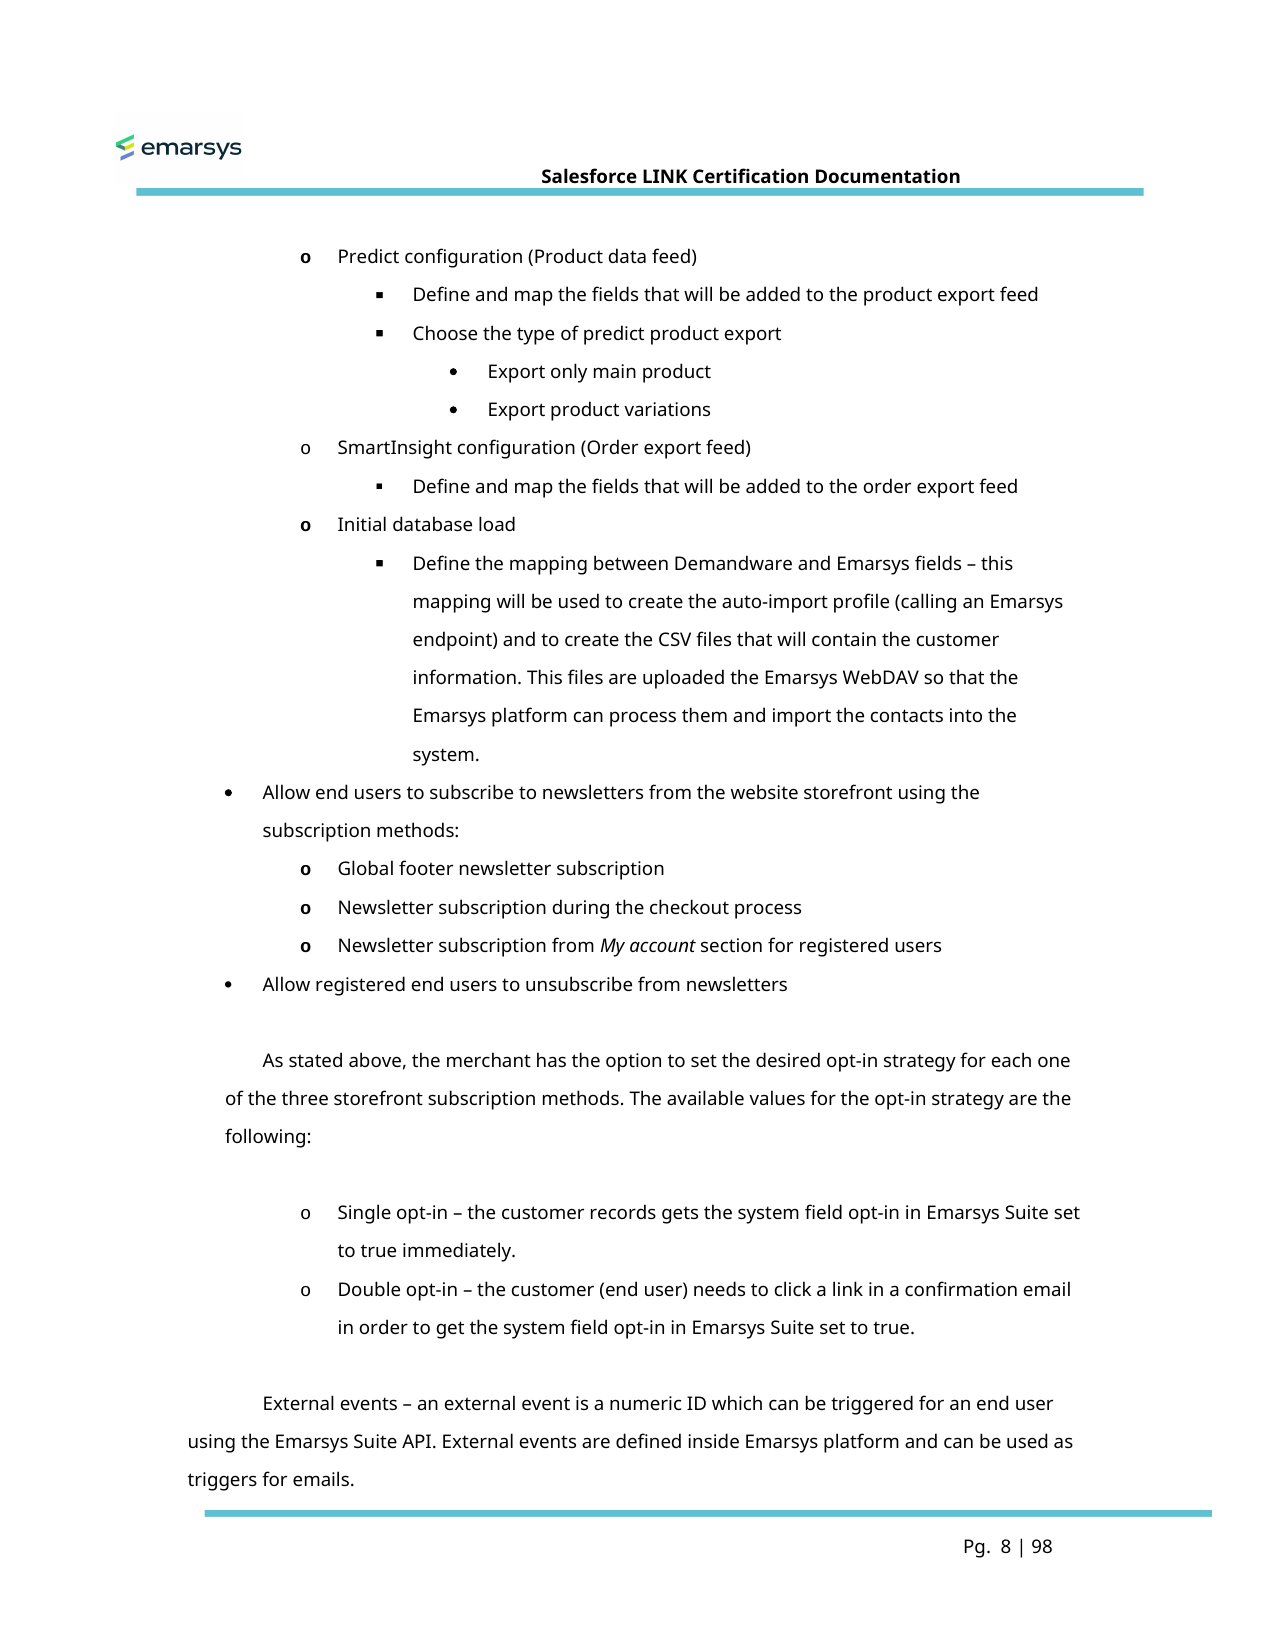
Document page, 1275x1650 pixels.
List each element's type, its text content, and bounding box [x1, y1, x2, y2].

list Predict configuration (Product data feed) [300, 243, 1087, 269]
list Newsletter subscription during the checkout process [300, 894, 1087, 920]
picture [113, 111, 244, 184]
text As stated above, the merchant has the option to set the desired opt-in strategy for each one of the three storefront subscription methods. The available values for the opt-in strategy are the following: [225, 1047, 1087, 1149]
list SmartInsight configuration (Order export feed) [300, 434, 1087, 460]
list Define and map the fields that will be added to the product export feed [375, 282, 1087, 307]
list Newsletter subscription from My account section for registered users [300, 933, 1087, 958]
list Export only main product [450, 358, 1087, 384]
list Export product variations [450, 396, 1087, 422]
picture [204, 1510, 1212, 1517]
list Choose the type of predict product export [375, 320, 1087, 345]
list Define and map the fields that will be added to the order export feed [375, 473, 1087, 499]
list Global footer newsletter subscription [300, 856, 1087, 881]
list Single opt-in – the customer records gets the system field opt-in in Emarsys Suite set to true immediately. [300, 1199, 1087, 1263]
text External events – an external event is a numeric ID which can be triggered for an end user using the Emarsys Suite API. External events are defined inside Emarsys platform and can be used as triggers for emails. [187, 1390, 1087, 1492]
list Double opt-in – the customer (end user) needs to click a link in a confirmation email in order to get the system field opt-in in Emarsys Suite set to true. [300, 1276, 1087, 1340]
list Allow end users to subscribe to newsletters from the website storefront using the subscription methods: [225, 779, 1087, 843]
picture [136, 188, 1144, 196]
list Allow registered end users to unsubscribe from newsletters [225, 971, 1087, 997]
list Define the mapping between Demandware and Emarsys fields – this mapping will be used to create the auto-import profile (calling an Emarsys endpoint) and to create the CSV files that will contain the customer information. This files are uploaded the Emarsys WebDAV so that the Emarsys platform can process them and import the contacts into the system. [375, 550, 1087, 767]
list Initial database load [300, 511, 1087, 537]
